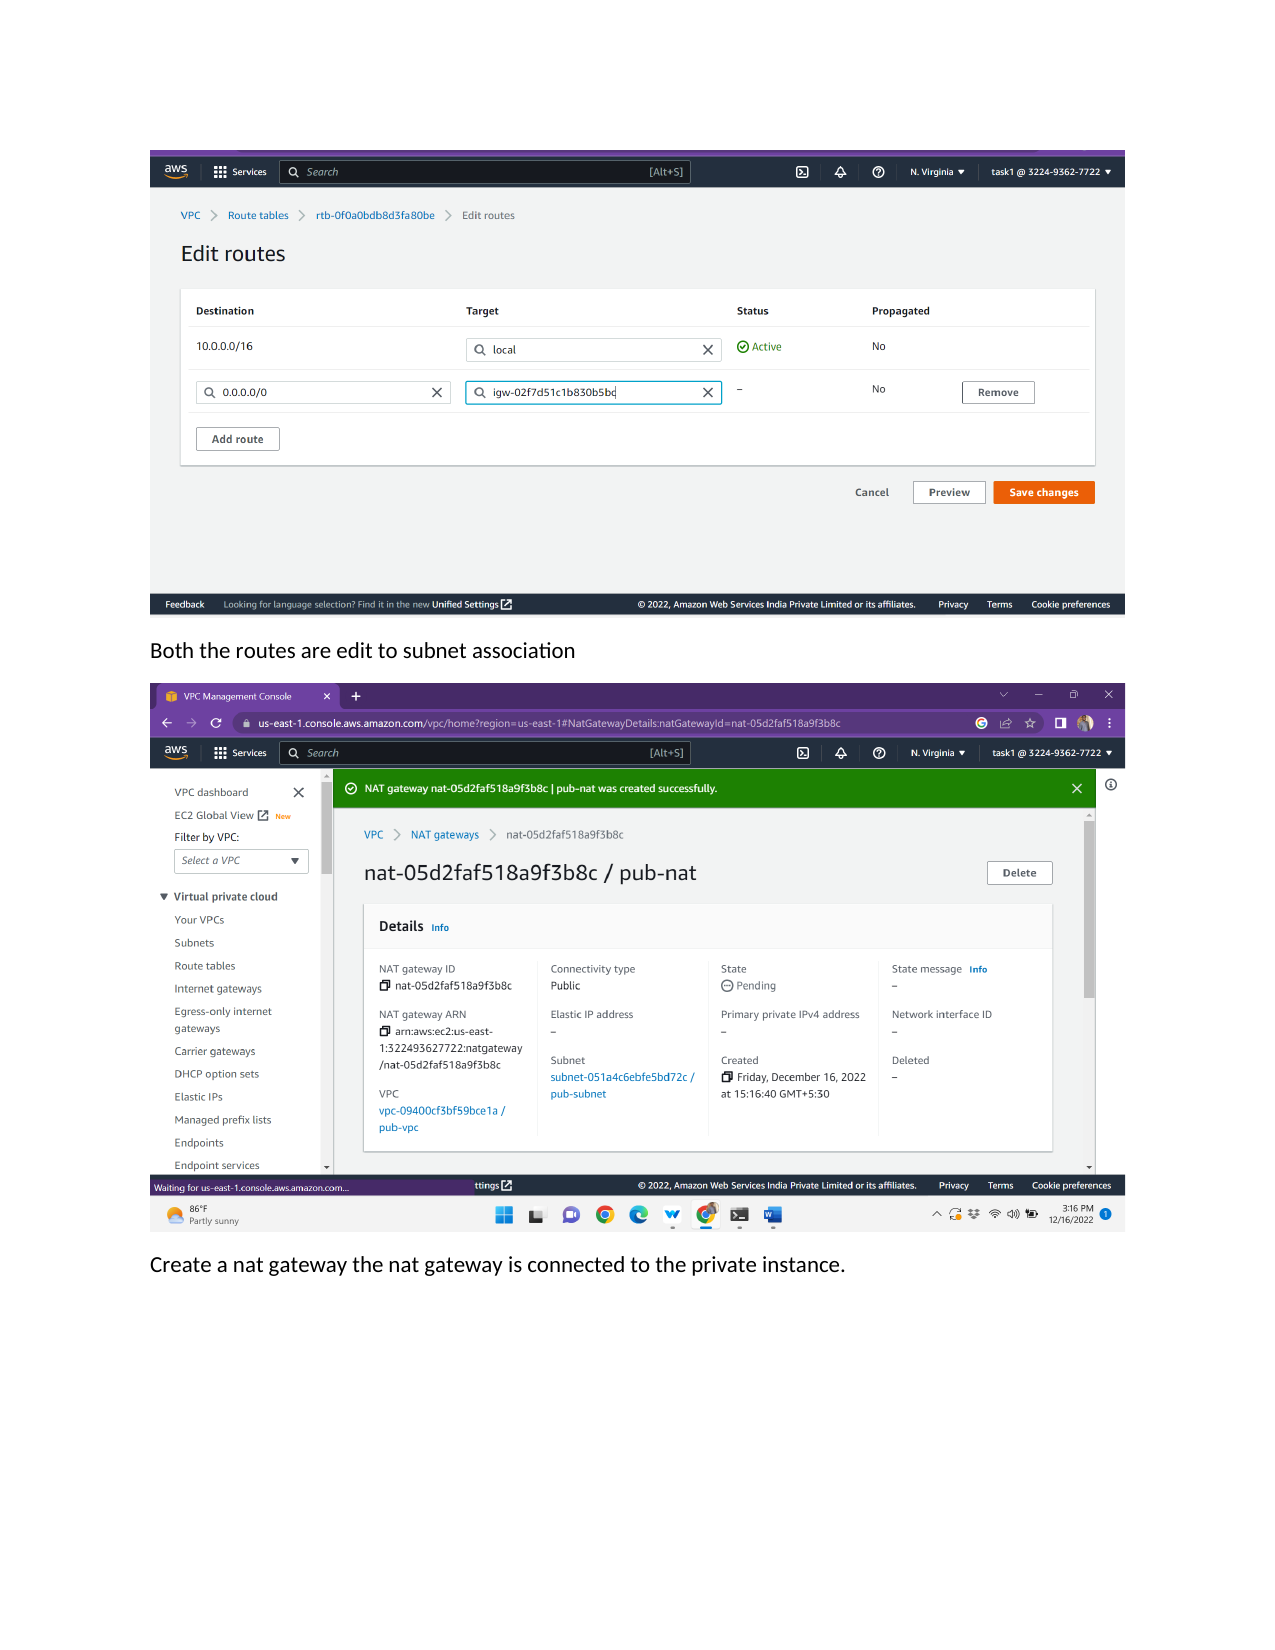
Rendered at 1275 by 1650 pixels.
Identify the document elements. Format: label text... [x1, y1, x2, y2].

text Create a nat gateway the nat gateway is connected to the private instance. [150, 1250, 1125, 1278]
text Both the routes are edit to subnet association [150, 636, 1125, 664]
picture [150, 150, 1125, 618]
picture [150, 683, 1125, 1232]
